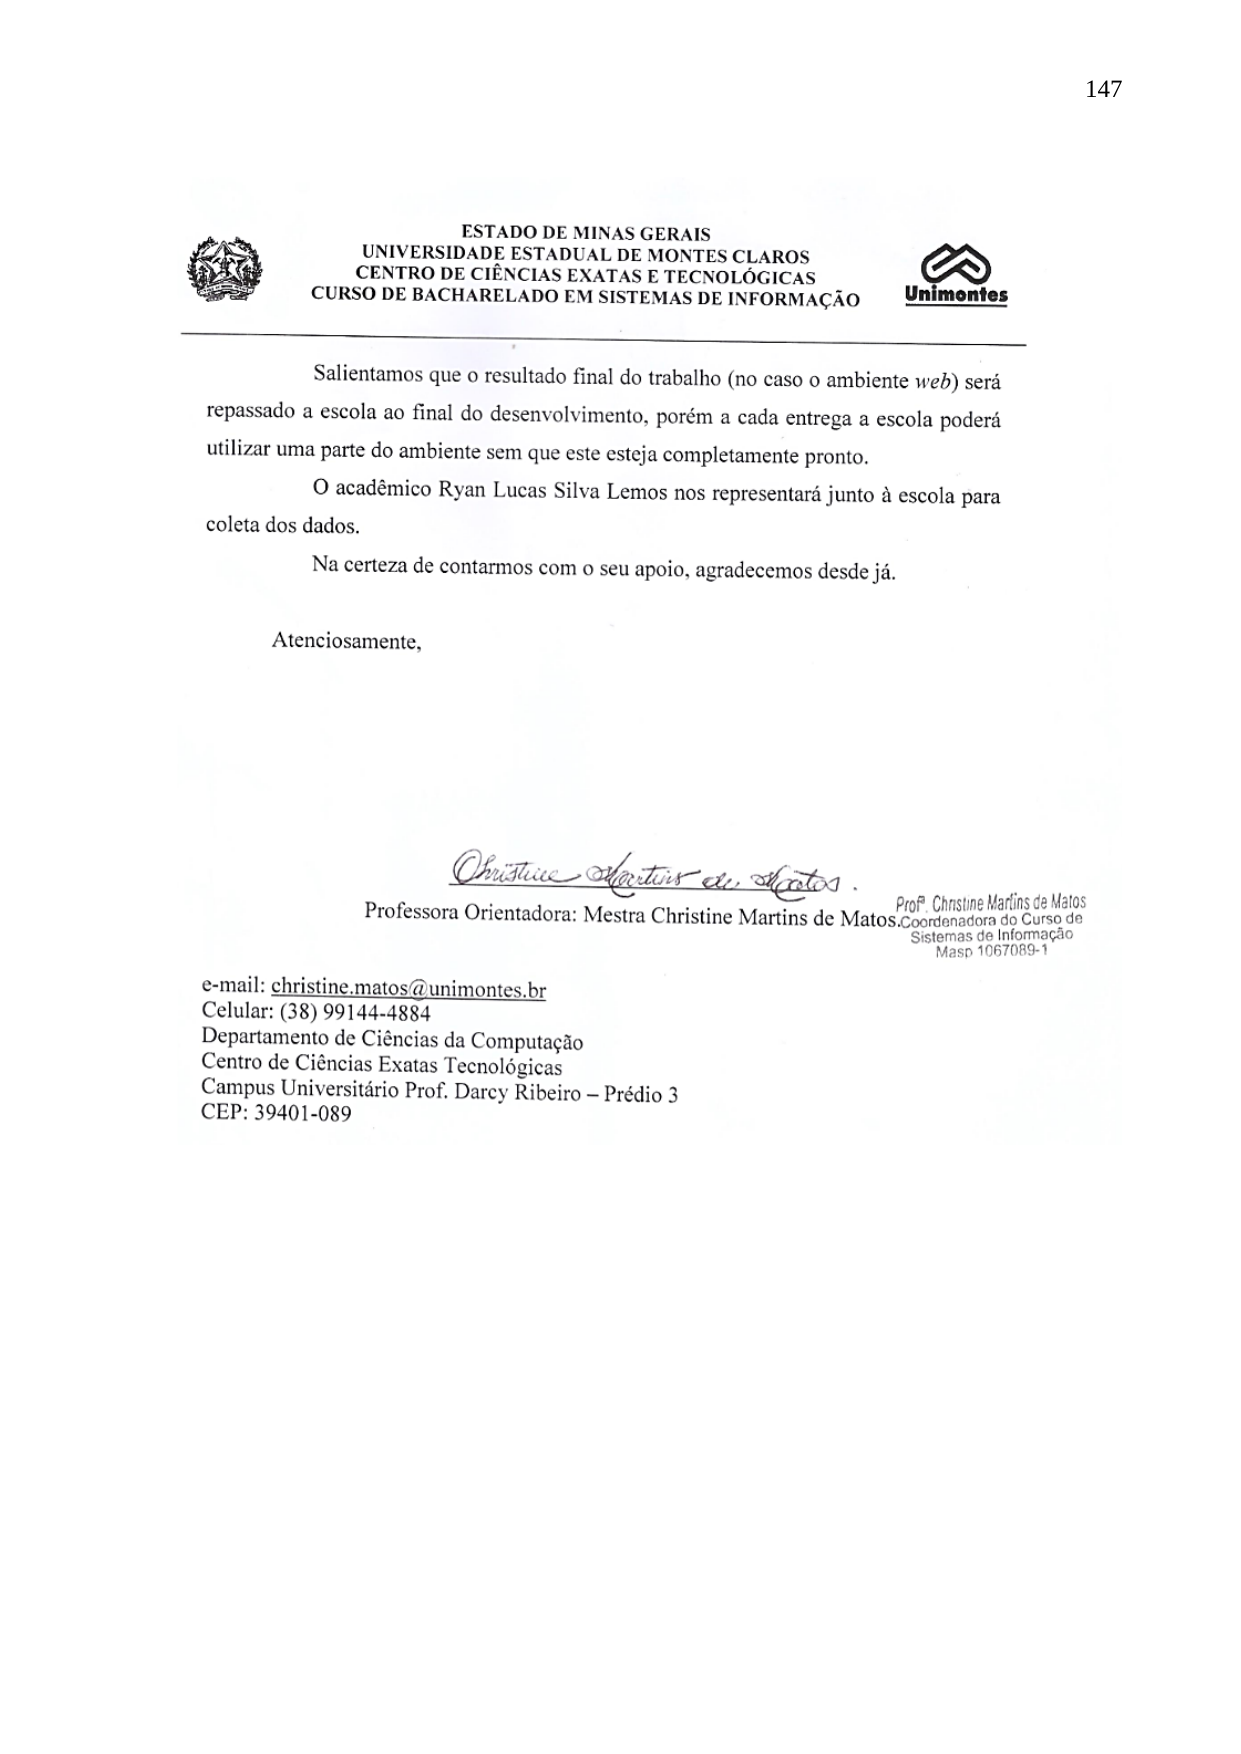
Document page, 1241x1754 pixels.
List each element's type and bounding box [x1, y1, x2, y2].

picture [177, 177, 1123, 1156]
